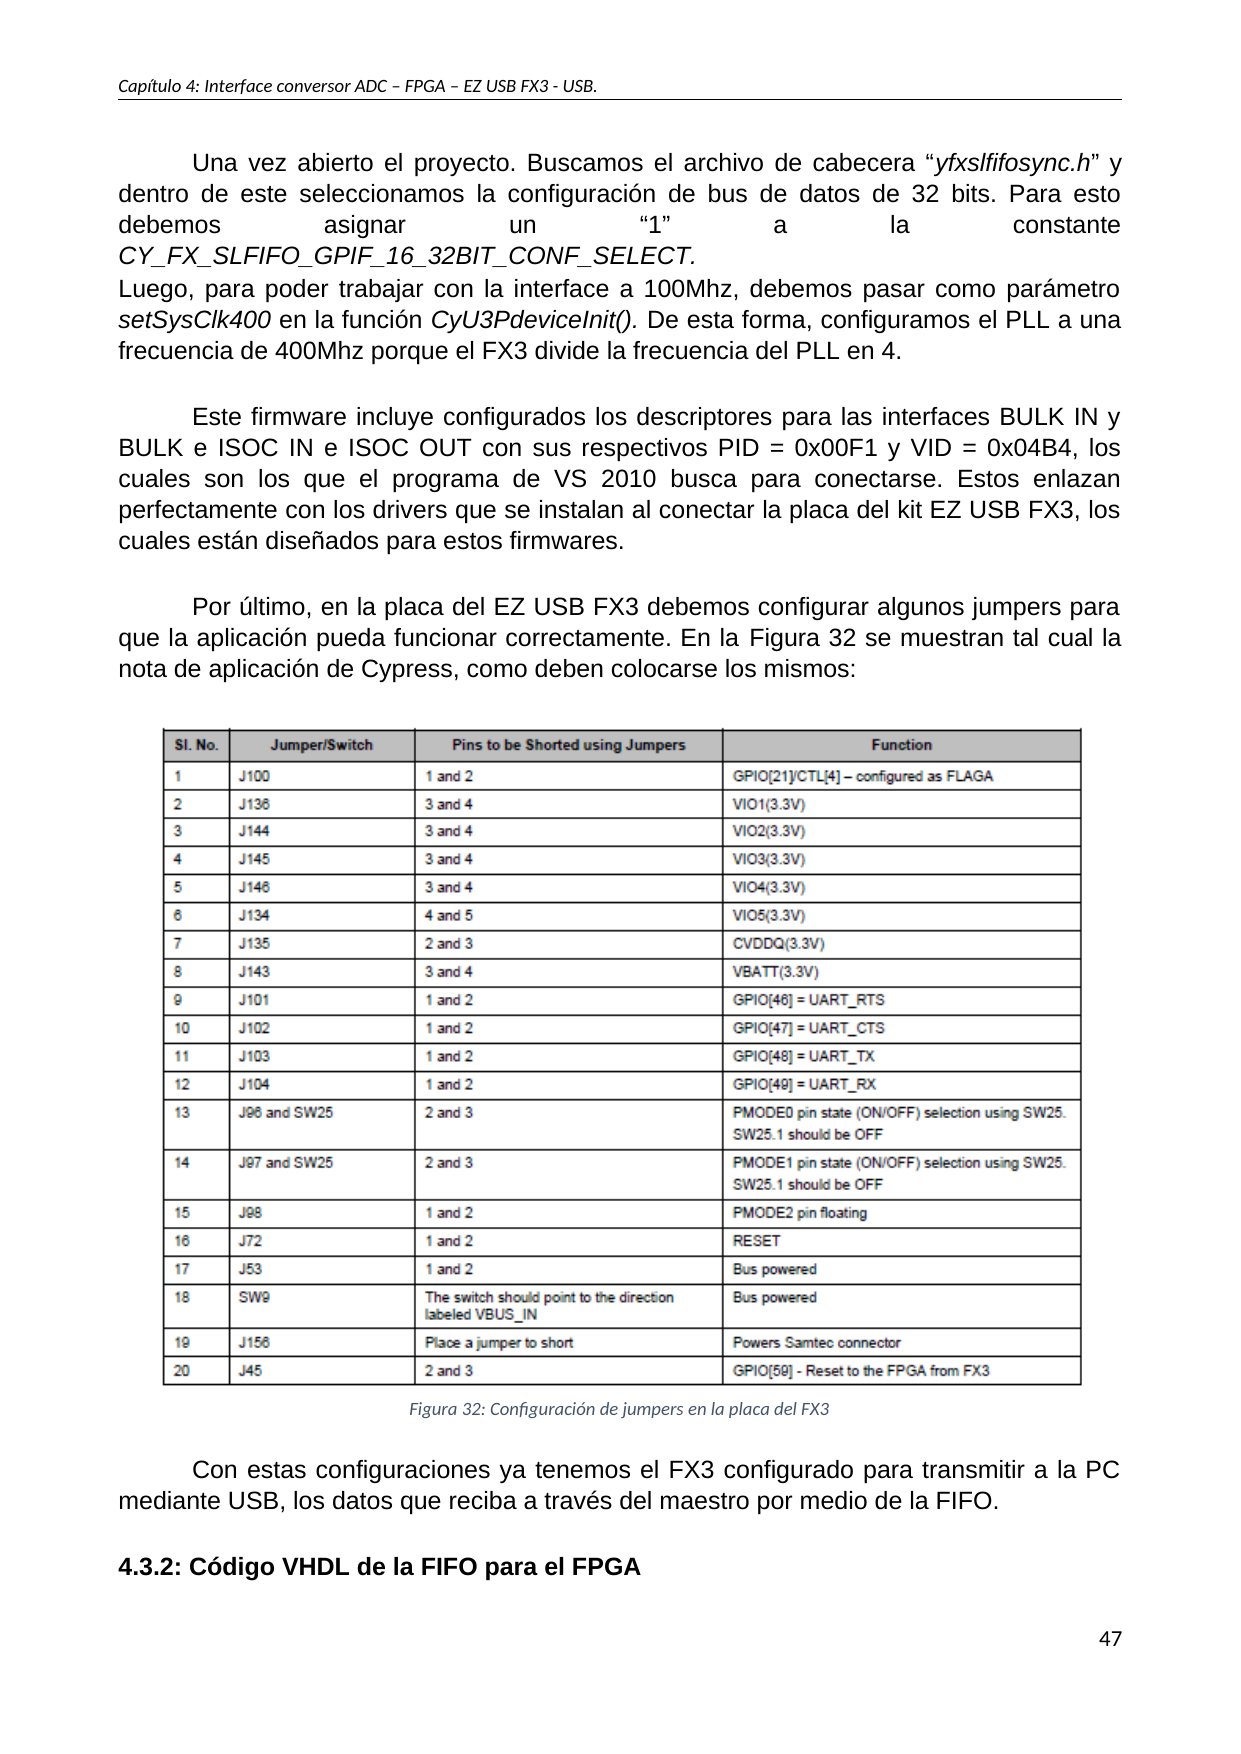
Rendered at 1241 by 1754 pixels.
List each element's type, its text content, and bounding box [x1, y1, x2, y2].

text 4.3.2: Código VHDL de la FIFO para el FPGA [118, 1552, 1122, 1581]
text Luego, para poder trabajar con la interface a 100Mhz, debemos pasar como parámetro setSysClk400 en la función CyU3PdeviceInit(). De esta forma, configuramos el PLL a una frecuencia de 400Mhz porque el FX3 divide la frecuencia del PLL en 4. [118, 274, 1122, 365]
text Por último, en la placa del EZ USB FX3 debemos configurar algunos jumpers para que la aplicación pueda funcionar correctamente. En la Figura 32 se muestran tal cual la nota de aplicación de Cypress, como deben colocarse los mismos: [118, 592, 1122, 683]
text Figura 32: Configuración de jumpers en la placa del FX3 [118, 1397, 1122, 1420]
text Con estas configuraciones ya tenemos el FX3 configurado para transmitir a la PC mediante USB, los datos que reciba a través del maestro por medio de la FIFO. [118, 1455, 1122, 1514]
text Este firmware incluye configurados los descriptores para las interfaces BULK IN y BULK e ISOC IN e ISOC OUT con sus respectivos PID = 0x00F1 y VID = 0x04B4, los cuales son los que el programa de VS 2010 busca para conectarse. Estos enlazan perfectamente con los drivers que se instalan al conectar la placa del kit EZ USB FX3, los cuales están diseñados para estos firmwares. [118, 402, 1122, 554]
text Una vez abierto el proyecto. Buscamos el archivo de cabecera “yfxslfifosync.h” y dentro de este seleccionamos la configuración de bus de datos de 32 bits. Para esto debemos asignar un “1” a la constante CY_FX_SLFIFO_GPIF_16_32BIT_CONF_SELECT. [118, 148, 1122, 269]
